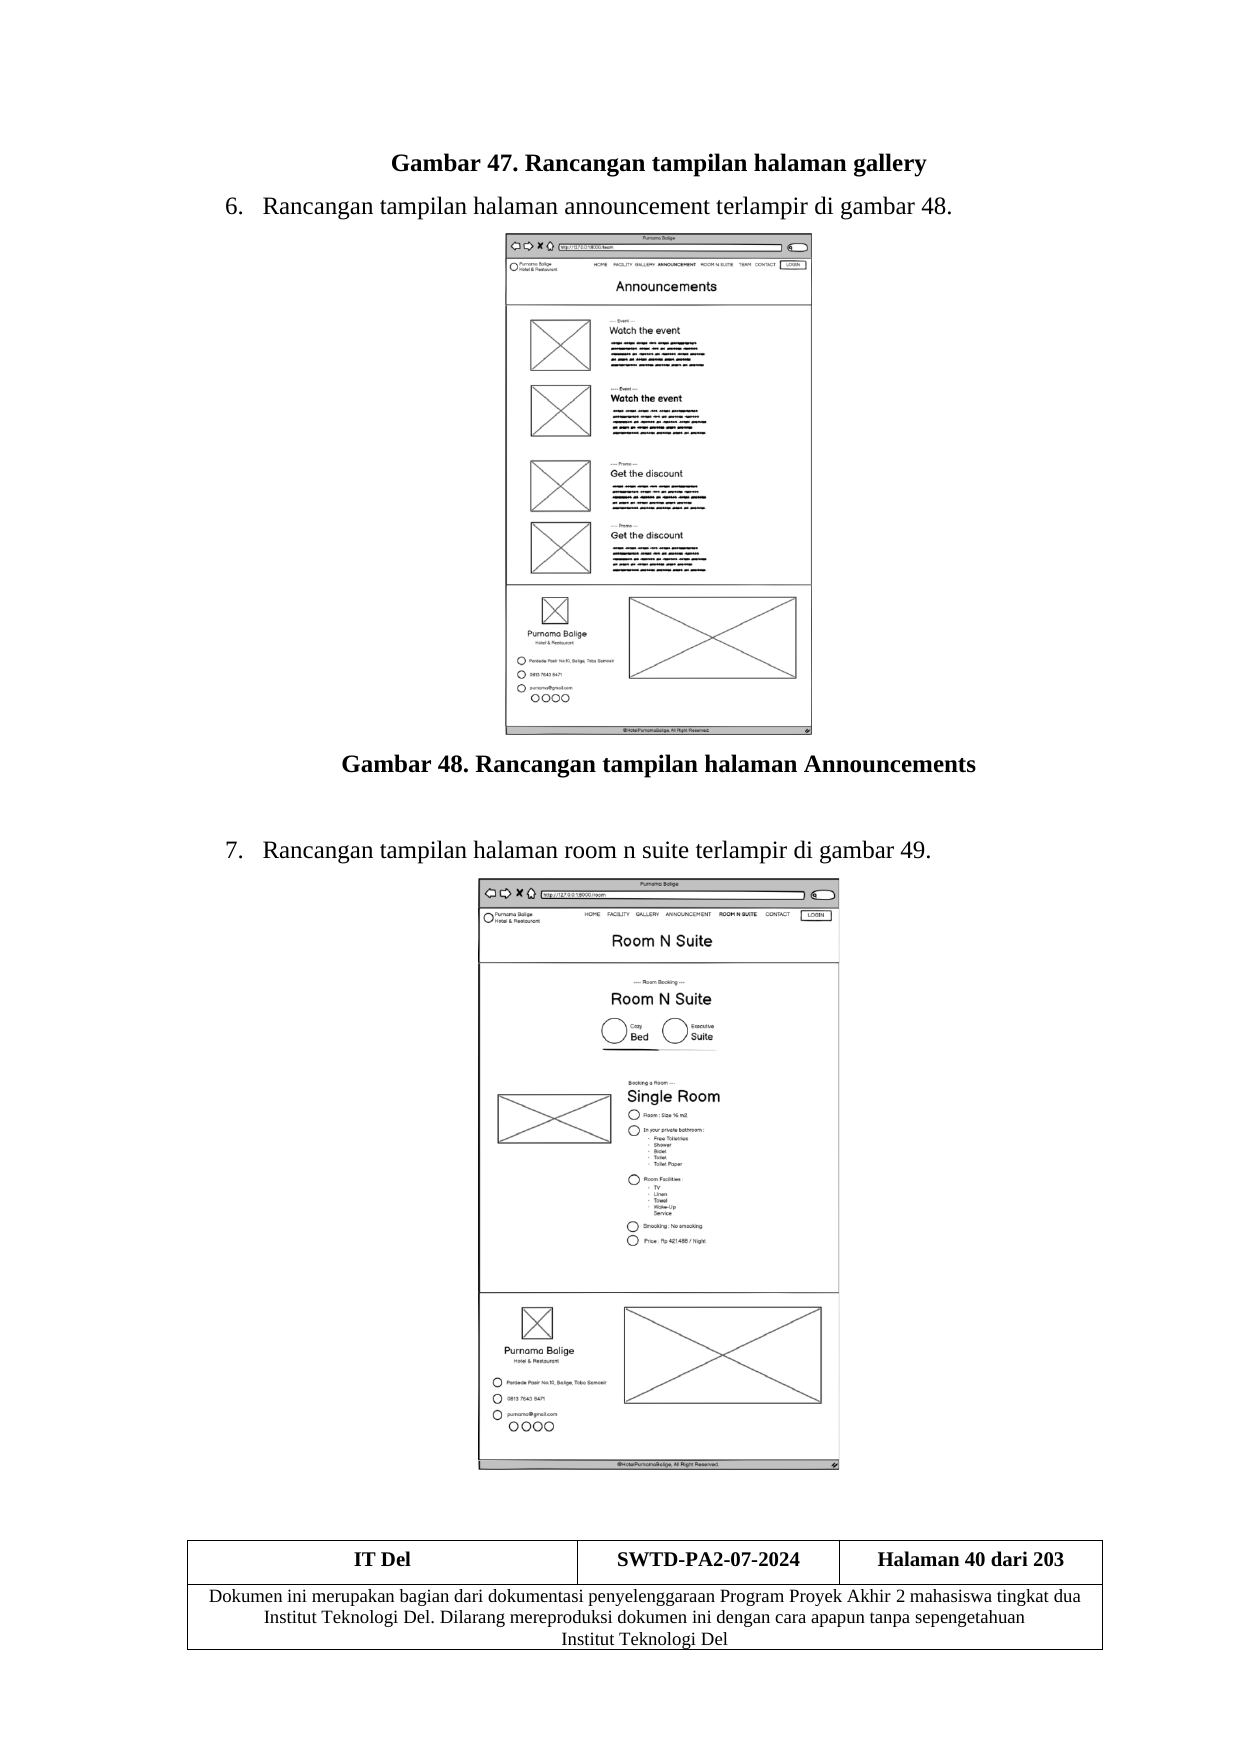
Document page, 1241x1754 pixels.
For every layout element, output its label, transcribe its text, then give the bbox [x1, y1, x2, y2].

text Gambar 48. Rancangan tampilan halaman Announcements [225, 749, 1092, 778]
picture [505, 233, 812, 735]
list Rancangan tampilan halaman room n suite terlampir di gambar 49. [225, 836, 1092, 864]
text Gambar 47. Rancangan tampilan halaman gallery [225, 148, 1092, 176]
picture [478, 878, 840, 1470]
list Rancangan tampilan halaman announcement terlampir di gambar 48. [225, 191, 1092, 219]
